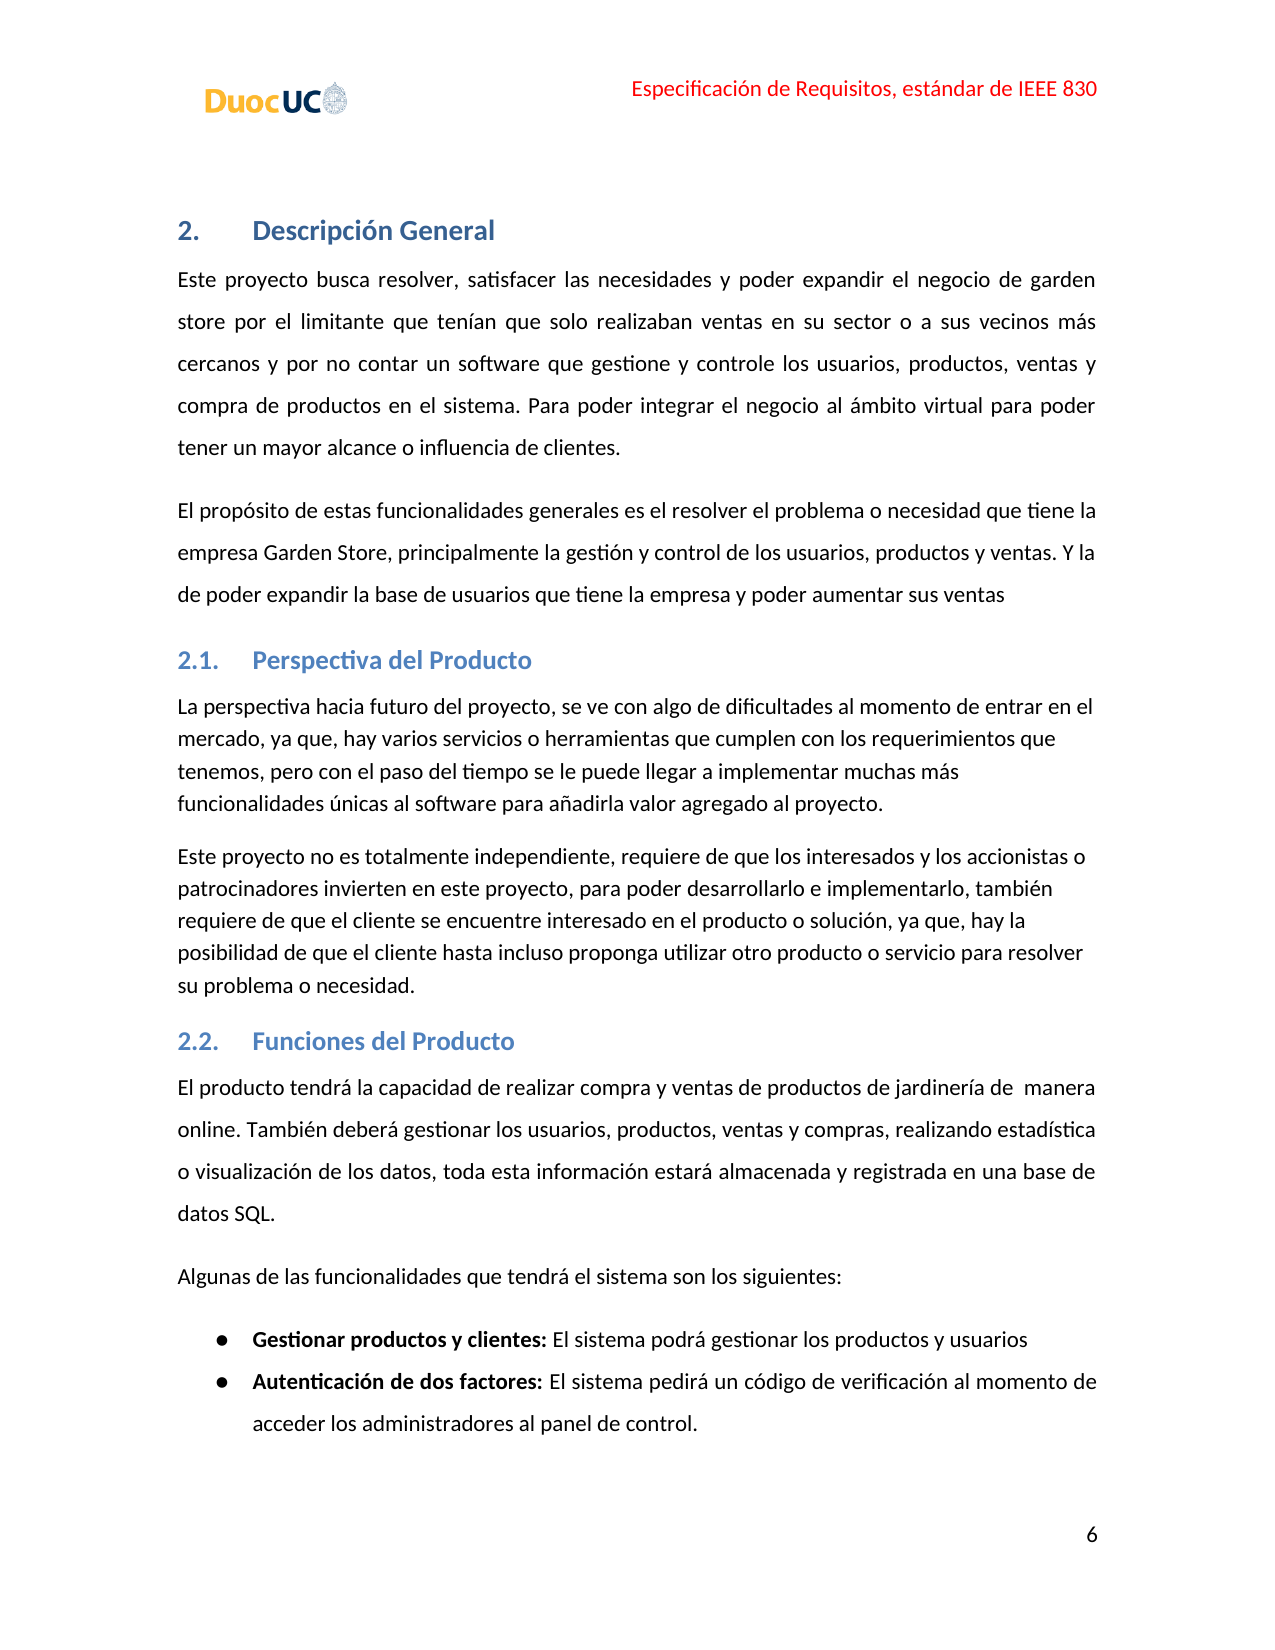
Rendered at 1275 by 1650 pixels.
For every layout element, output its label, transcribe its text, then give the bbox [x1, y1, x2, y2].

list Autenticación de dos factores: El sistema pedirá un código de verificación al momento de acceder los administradores al panel de control. [215, 1367, 1098, 1437]
text Algunas de las funcionalidades que tendrá el sistema son los siguientes: [177, 1262, 1098, 1290]
text El producto tendrá la capacidad de realizar compra y ventas de productos de jardinería de manera online. También deberá gestionar los usuarios, productos, ventas y compras, realizando estadística o visualización de los datos, toda esta información estará almacenada y registrada en una base de datos SQL. [177, 1073, 1098, 1227]
text Este proyecto busca resolver, satisfacer las necesidades y poder expandir el negocio de garden store por el limitante que tenían que solo realizaban ventas en su sector o a sus vecinos más cercanos y por no contar un software que gestione y controle los usuarios, productos, ventas y compra de productos en el sistema. Para poder integrar el negocio al ámbito virtual para poder tener un mayor alcance o influencia de clientes. [177, 265, 1098, 461]
text Este proyecto no es totalmente independiente, requiere de que los interesados y los accionistas o patrocinadores invierten en este proyecto, para poder desarrollarlo e implementarlo, también requiere de que el cliente se encuentre interesado en el producto o solución, ya que, hay la posibilidad de que el cliente hasta incluso proponga utilizar otro producto o servicio para resolver su problema o necesidad. [177, 842, 1098, 999]
text 2.2. Funciones del Producto [177, 1024, 1098, 1057]
text 2. Descripción General [177, 212, 1098, 248]
text El propósito de estas funcionalidades generales es el resolver el problema o necesidad que tiene la empresa Garden Store, principalmente la gestión y control de los usuarios, productos y ventas. Y la de poder expandir la base de usuarios que tiene la empresa y poder aumentar sus ventas [177, 496, 1098, 608]
list Gestionar productos y clientes: El sistema podrá gestionar los productos y usuarios [215, 1325, 1098, 1353]
text La perspectiva hacia futuro del proyecto, se ve con algo de dificultades al momento de entrar en el mercado, ya que, hay varios servicios o herramientas que cumplen con los requerimientos que tenemos, pero con el paso del tiempo se le puede llegar a implementar muchas más funcionalidades únicas al software para añadirla valor agregado al proyecto. [177, 692, 1098, 817]
picture [198, 78, 352, 117]
text 2.1. Perspectiva del Producto [177, 643, 1098, 676]
